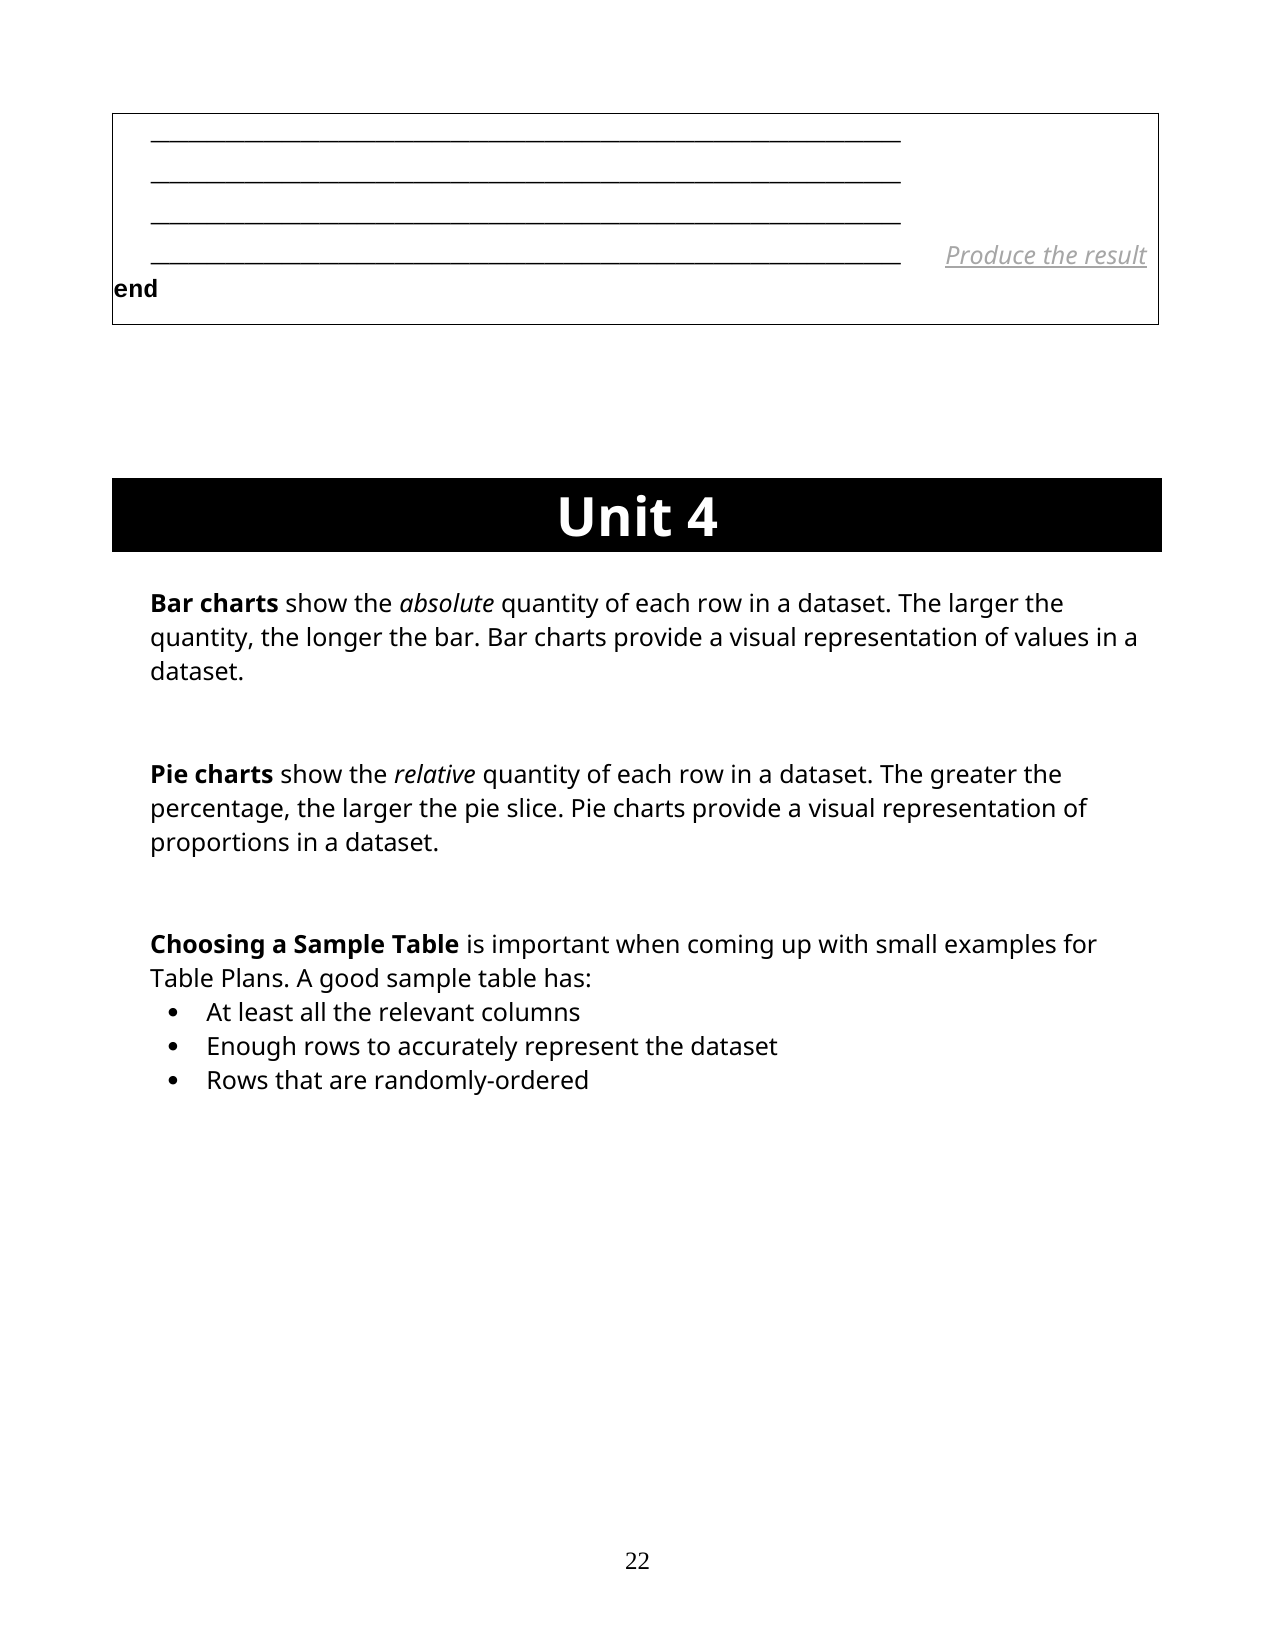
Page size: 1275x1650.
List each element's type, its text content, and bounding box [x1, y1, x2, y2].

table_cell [113, 114, 1158, 324]
text Pie charts show the relative quantity of each row in a dataset. The greater the percentage, the larger the pie slice. Pie charts provide a visual representation of proportions in a dataset. [150, 756, 1162, 858]
text Bar charts show the absolute quantity of each row in a dataset. The larger the quantity, the longer the bar. Bar charts provide a visual representation of values in a dataset. [150, 586, 1162, 688]
text Choosing a Sample Table is important when coming up with small examples for Table Plans. A good sample table has: [150, 927, 1162, 995]
list Enough rows to accurately represent the dataset [169, 1029, 1162, 1063]
subtitle Unit 4 [112, 478, 1162, 552]
list Rows that are randomly-ordered [169, 1063, 1162, 1097]
list At least all the relevant columns [169, 995, 1162, 1029]
